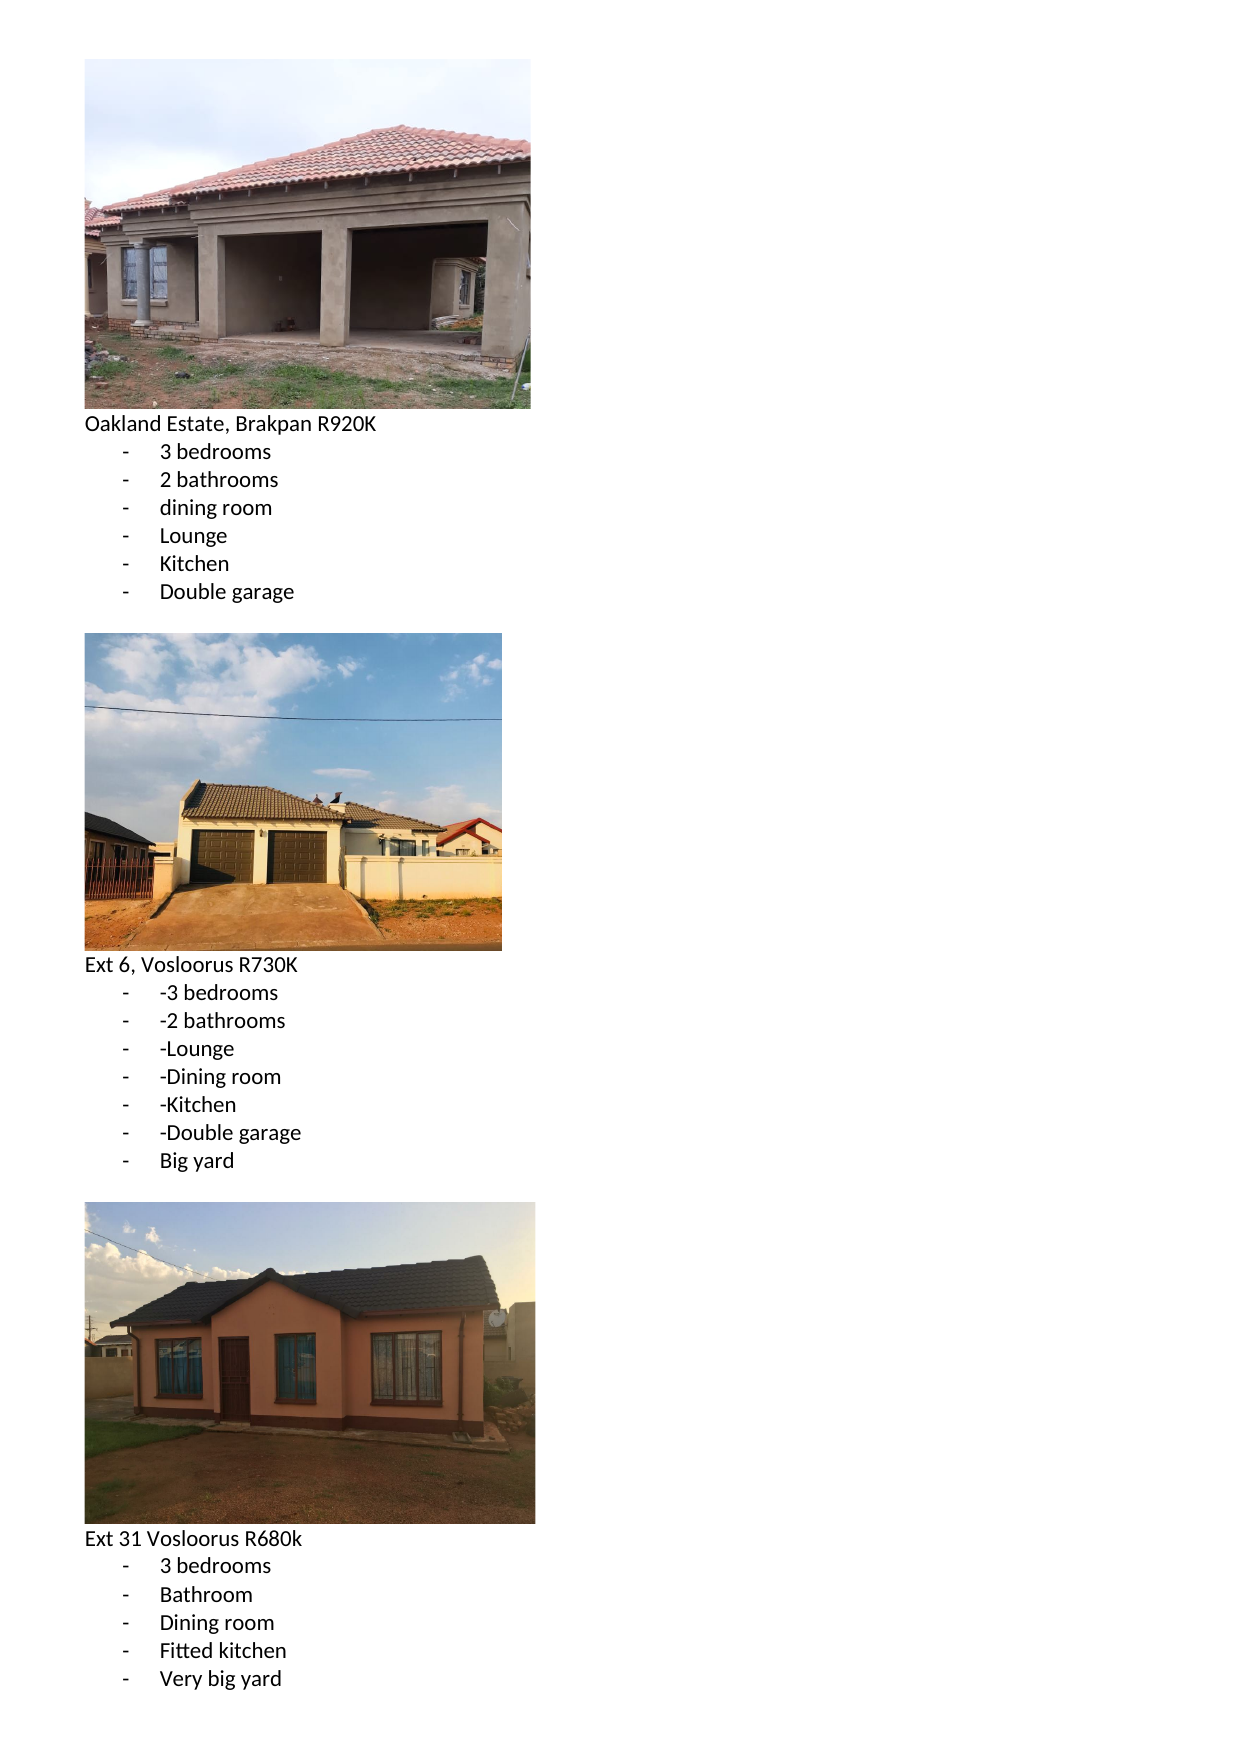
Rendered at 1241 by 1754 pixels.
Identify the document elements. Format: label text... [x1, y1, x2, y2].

list Double garage [122, 577, 1165, 605]
text Ext 31 Vosloorus R680k [84, 1524, 1165, 1552]
list -3 bedrooms [122, 978, 1165, 1006]
list 2 bathrooms [122, 465, 1165, 493]
list Kitchen [122, 549, 1165, 577]
list 3 bedrooms [122, 1552, 1165, 1580]
list Very big yard [122, 1664, 1165, 1692]
list Dining room [122, 1608, 1165, 1636]
picture [84, 633, 502, 951]
list -Kitchen [122, 1090, 1165, 1118]
list Bathroom [122, 1580, 1165, 1608]
picture [84, 59, 531, 409]
list -Lounge [122, 1034, 1165, 1062]
list Big yard [122, 1146, 1165, 1174]
list 3 bedrooms [122, 437, 1165, 465]
text Oakland Estate, Brakpan R920K [84, 409, 1165, 437]
list -Double garage [122, 1118, 1165, 1146]
list Fitted kitchen [122, 1636, 1165, 1664]
list -Dining room [122, 1062, 1165, 1090]
list dining room [122, 493, 1165, 521]
list -2 bathrooms [122, 1006, 1165, 1034]
picture [84, 1202, 536, 1524]
text Ext 6, Vosloorus R730K [84, 950, 1165, 978]
list Lounge [122, 521, 1165, 549]
